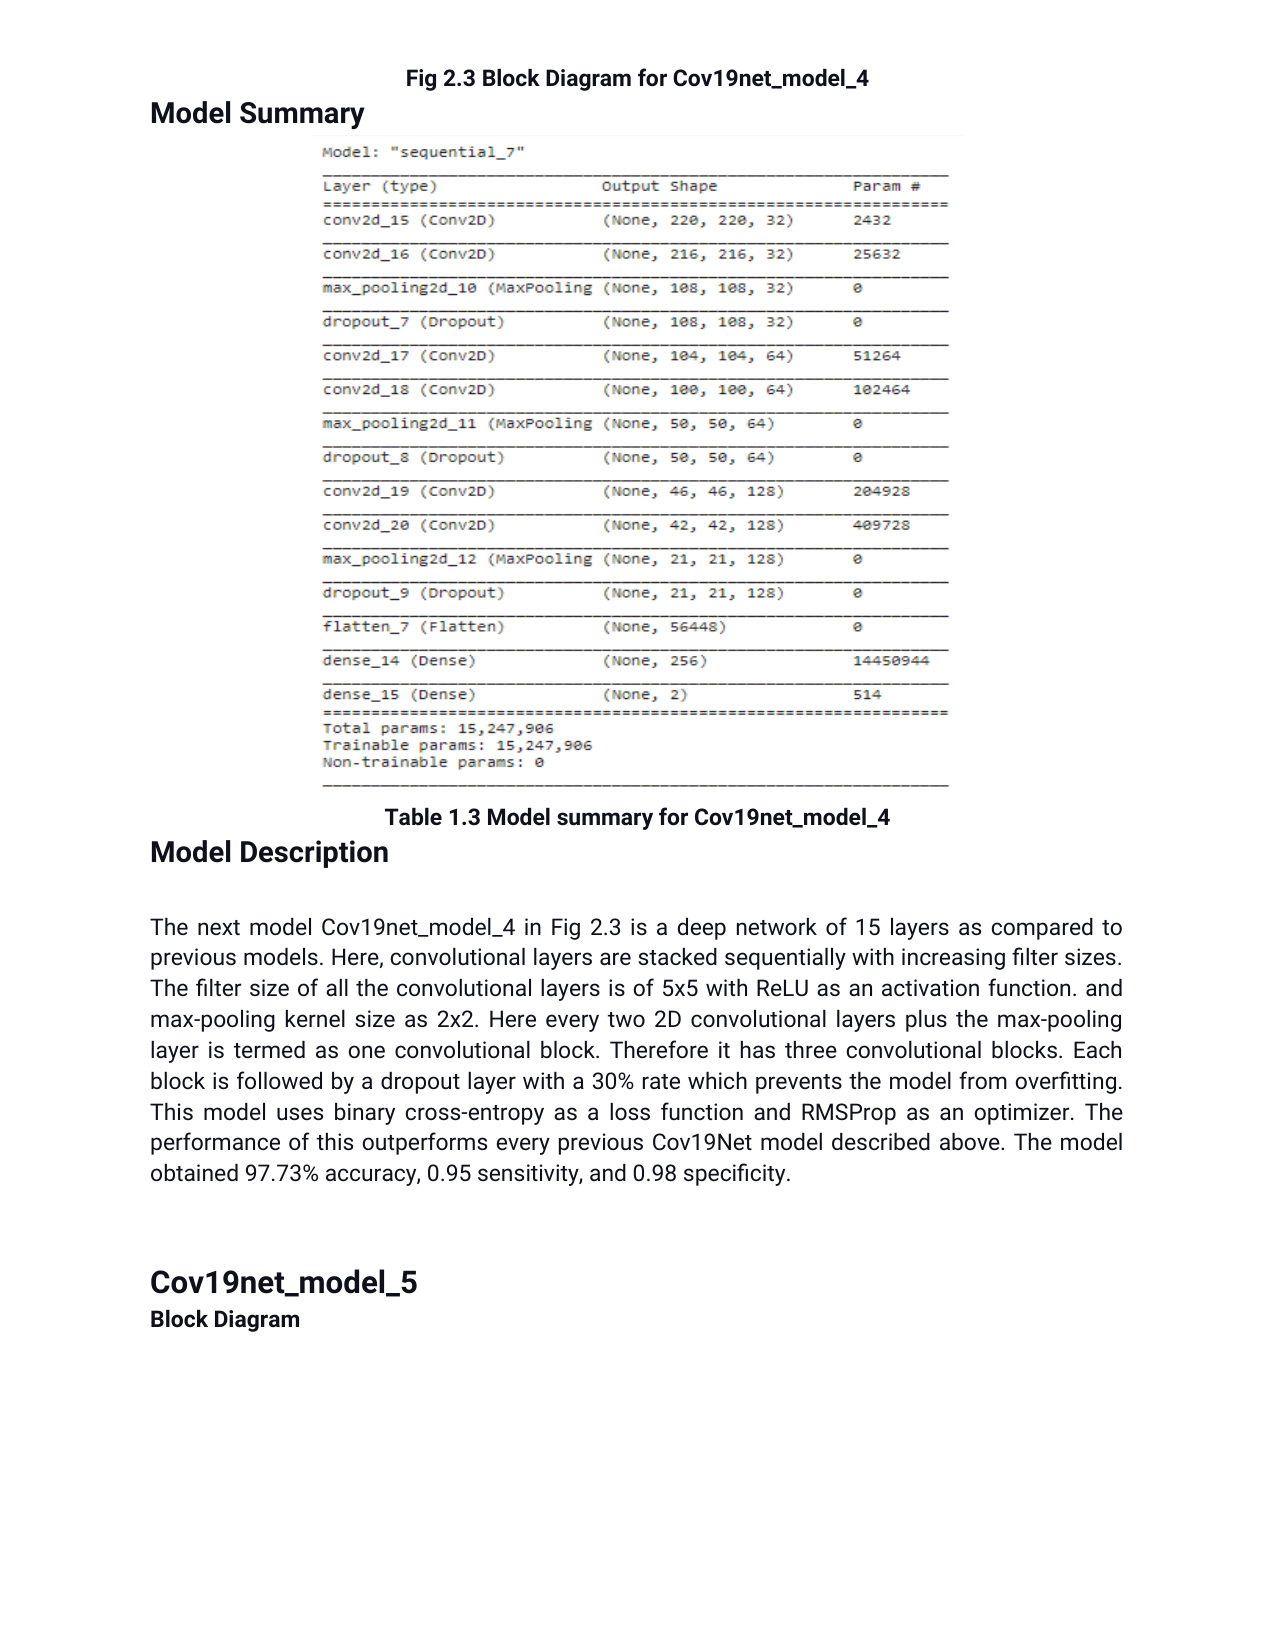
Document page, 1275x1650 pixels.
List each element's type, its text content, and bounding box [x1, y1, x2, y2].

text Model Description [150, 835, 1125, 869]
text Block Diagram [150, 1306, 1125, 1333]
text The next model Cov19net_model_4 in Fig 2.3 is a deep network of 15 layers as compared to previous models. Here, convolutional layers are stacked sequentially with increasing filter sizes. The filter size of all the convolutional layers is of 5x5 with ReLU as an activation function. and max-pooling kernel size as 2x2. Here every two 2D convolutional layers plus the max-pooling layer is termed as one convolutional block. Therefore it has three convolutional blocks. Each block is followed by a dropout layer with a 30% rate which prevents the model from overfitting. This model uses binary cross-entropy as a loss function and RMSProp as an optimizer. The performance of this outperforms every previous Cov19Net model described above. The model obtained 97.73% accuracy, 0.95 sensitivity, and 0.98 specificity. [150, 914, 1125, 1187]
picture [312, 135, 963, 801]
text Fig 2.3 Block Diagram for Cov19net_model_4 [150, 66, 1125, 92]
text Table 1.3 Model summary for Cov19net_model_4 [150, 804, 1125, 831]
text Model Summary [150, 96, 1125, 131]
text Cov19net_model_5 [150, 1264, 1125, 1301]
